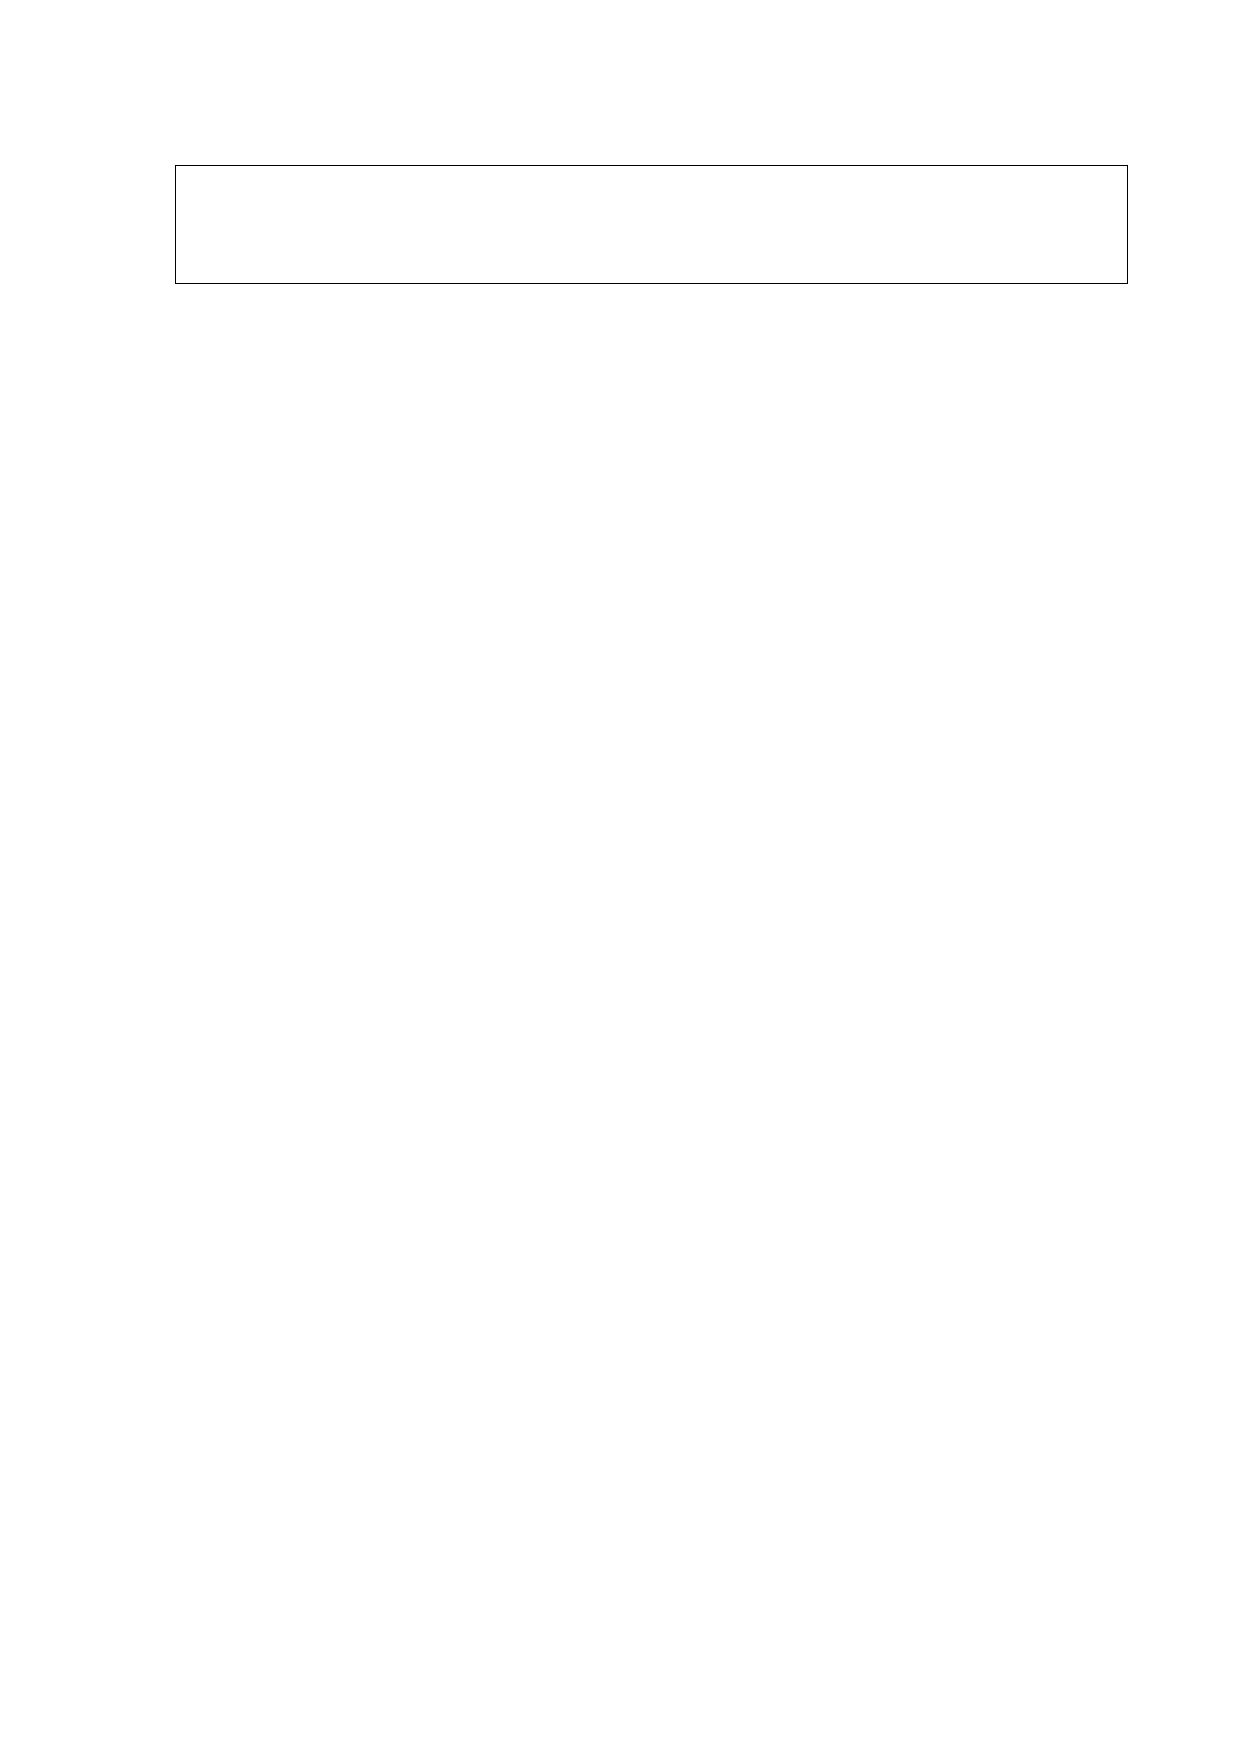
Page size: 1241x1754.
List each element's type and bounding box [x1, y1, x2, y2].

table_header [176, 166, 1127, 283]
